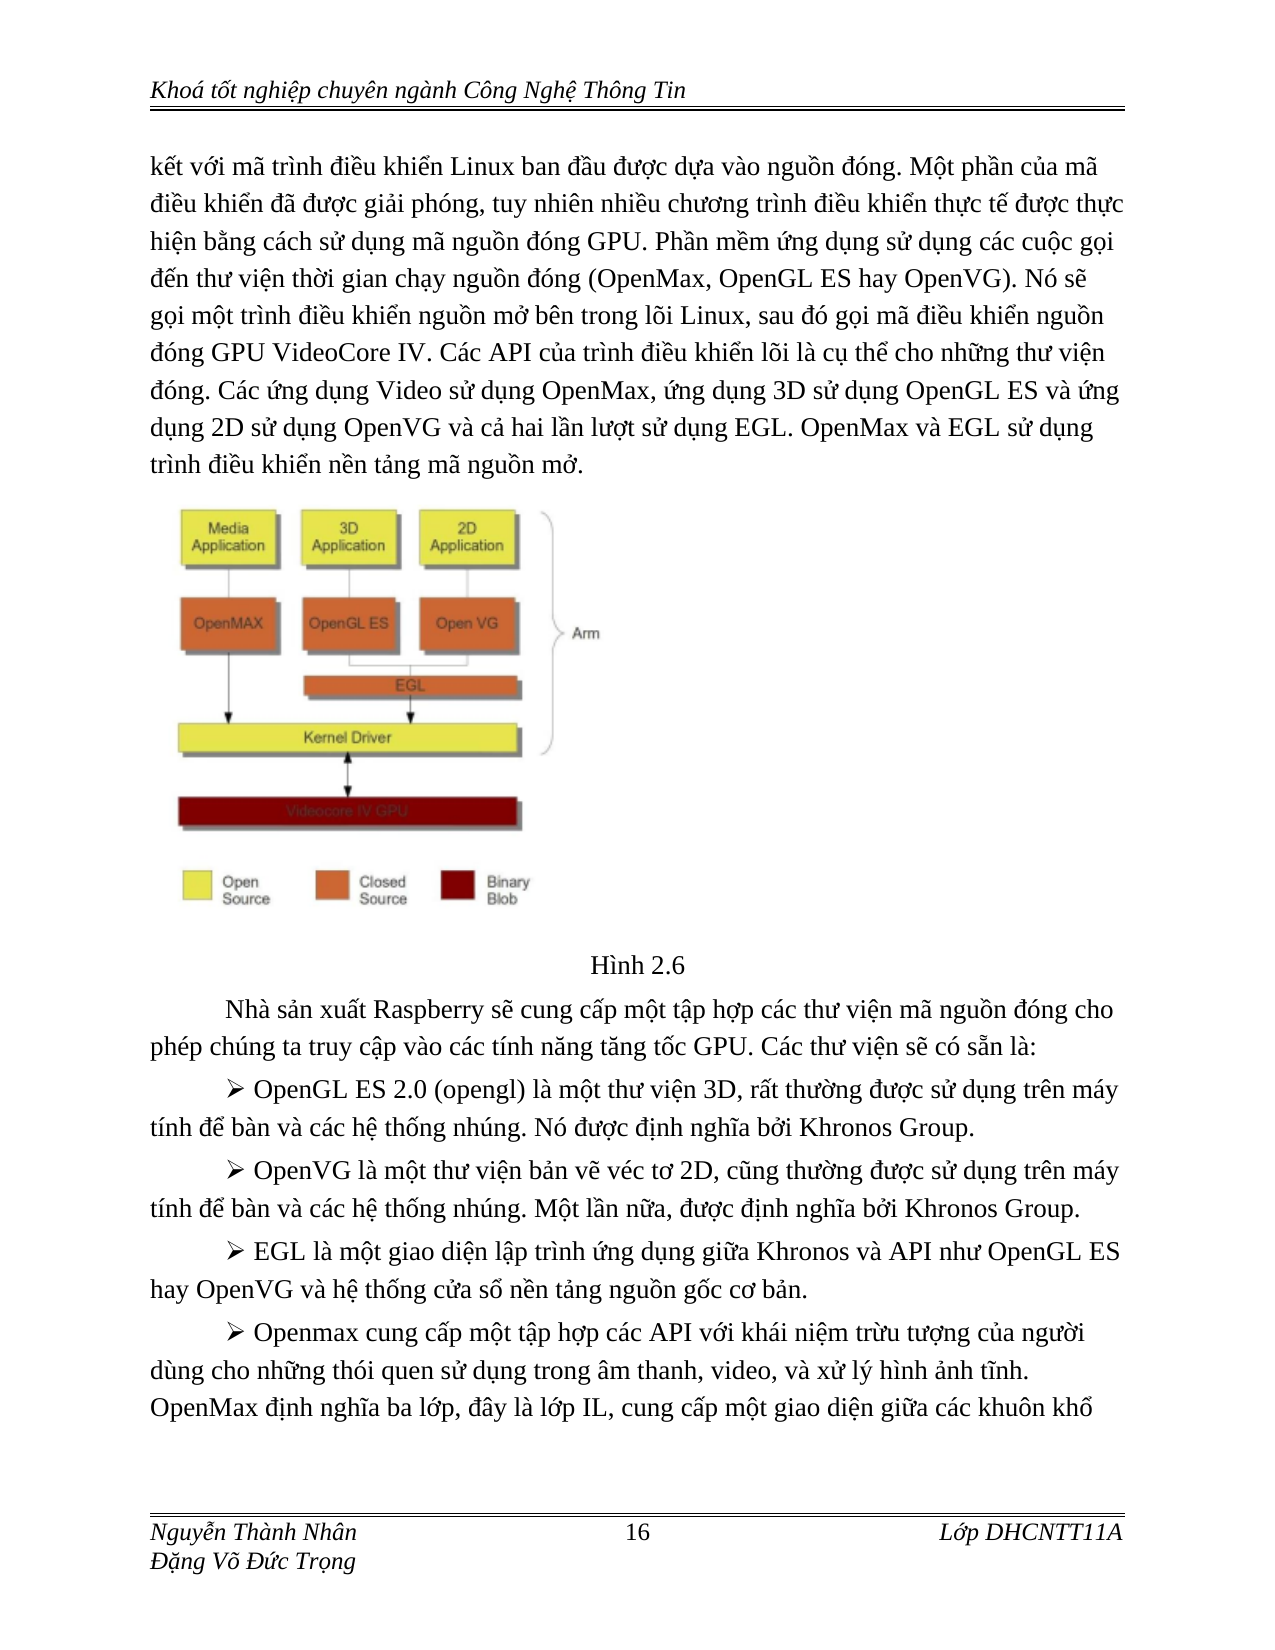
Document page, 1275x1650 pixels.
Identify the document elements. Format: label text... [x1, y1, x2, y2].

picture [150, 491, 618, 938]
text Hình 2.6 [150, 949, 1125, 980]
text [150, 1316, 1125, 1422]
text EGL là một giao diện lập trình ứng dụng giữa Khronos và API như OpenGL ES hay OpenVG và hệ thống cửa sổ nền tảng nguồn gốc cơ bản. [150, 1235, 1125, 1304]
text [150, 150, 1125, 479]
text Nhà sản xuất Raspberry sẽ cung cấp một tập hợp các thư viện mã nguồn đóng cho phép chúng ta truy cập vào các tính năng tăng tốc GPU. Các thư viện sẽ có sẵn là: [150, 993, 1125, 1061]
text OpenGL ES 2.0 (opengl) là một thư viện 3D, rất thường được sử dụng trên máy tính để bàn và các hệ thống nhúng. Nó được định nghĩa bởi Khronos Group. [150, 1073, 1125, 1142]
text OpenVG là một thư viện bản vẽ véc tơ 2D, cũng thường được sử dụng trên máy tính để bàn và các hệ thống nhúng. Một lần nữa, được định nghĩa bởi Khronos Group. [150, 1154, 1125, 1223]
